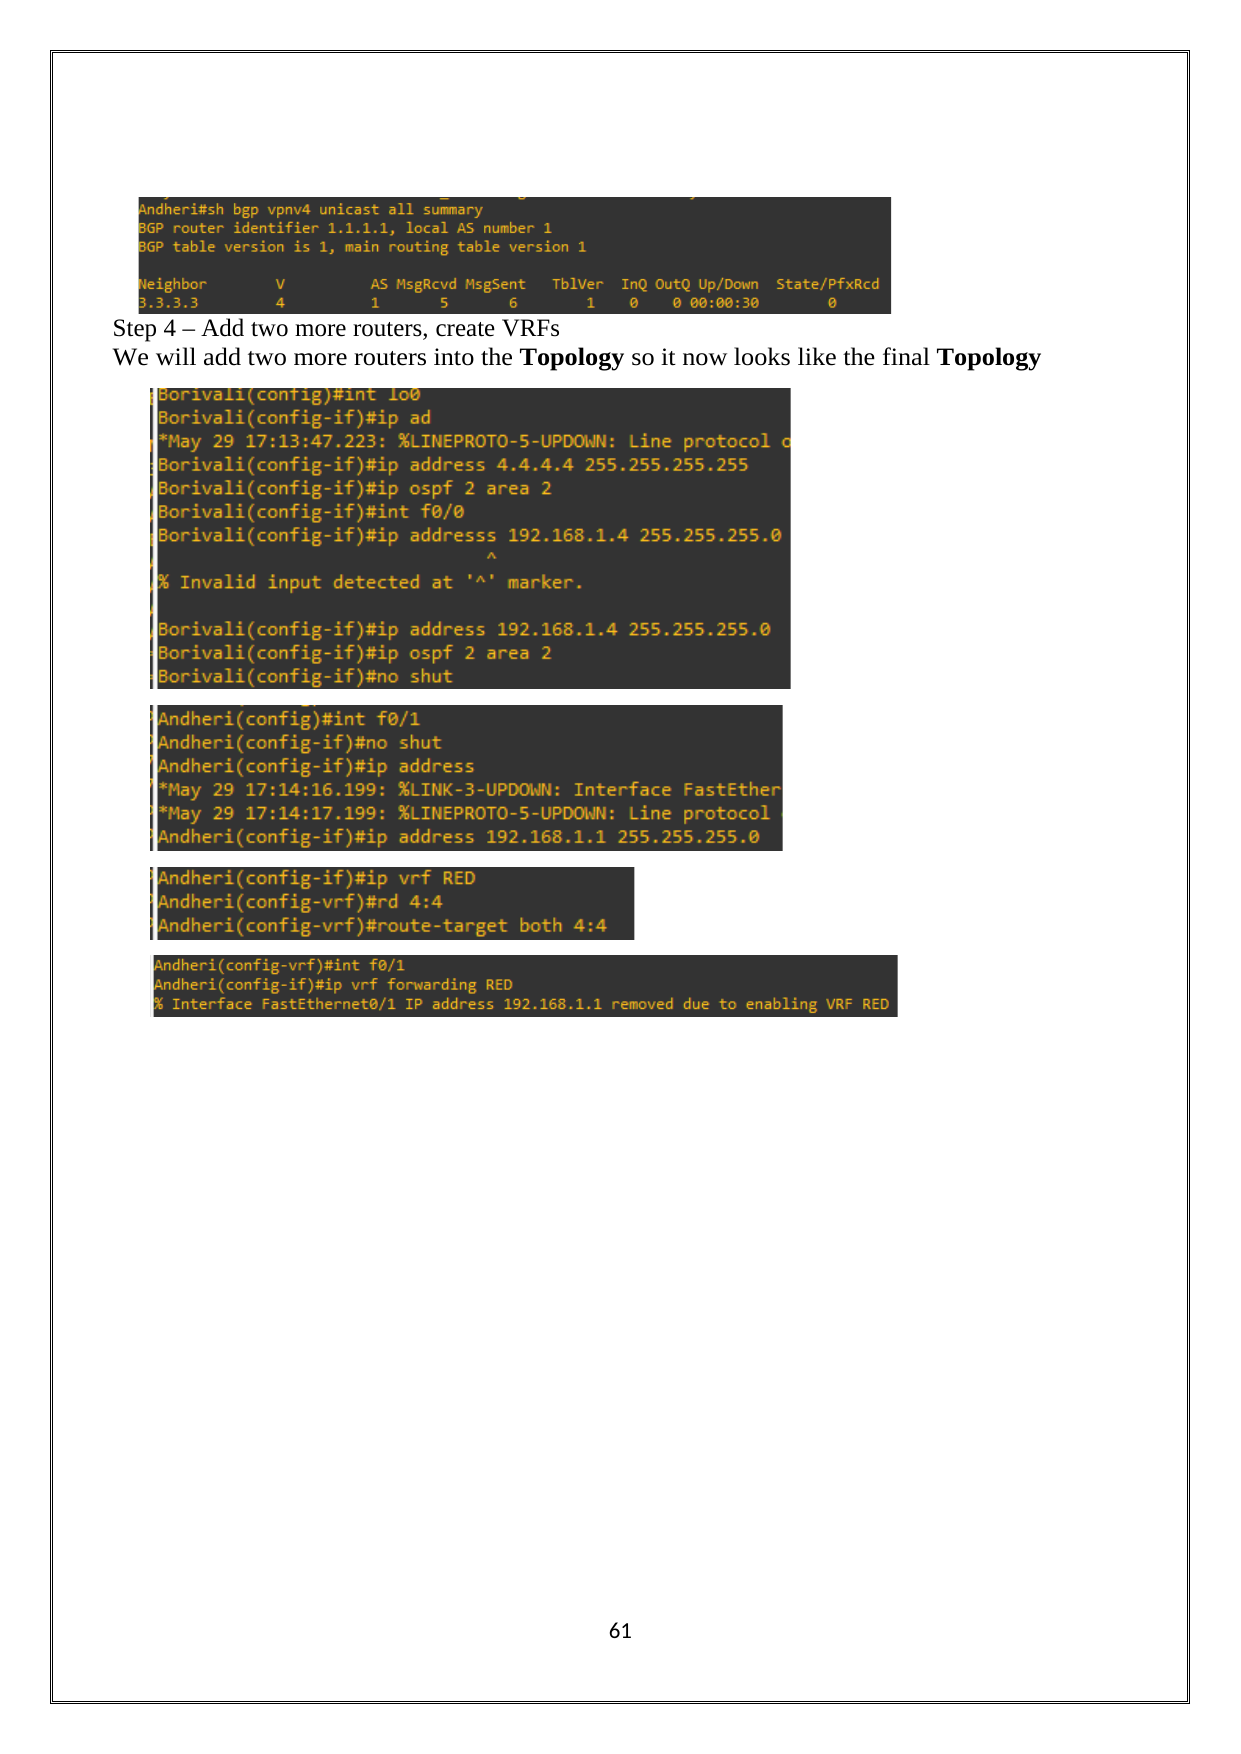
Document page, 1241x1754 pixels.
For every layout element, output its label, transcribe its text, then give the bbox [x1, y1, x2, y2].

picture [150, 705, 783, 851]
picture [150, 867, 635, 940]
text We will add two more routers into the Topology so it now looks like the final Topology [112, 342, 1128, 371]
picture [138, 197, 892, 314]
picture [150, 388, 791, 689]
picture [150, 955, 898, 1017]
